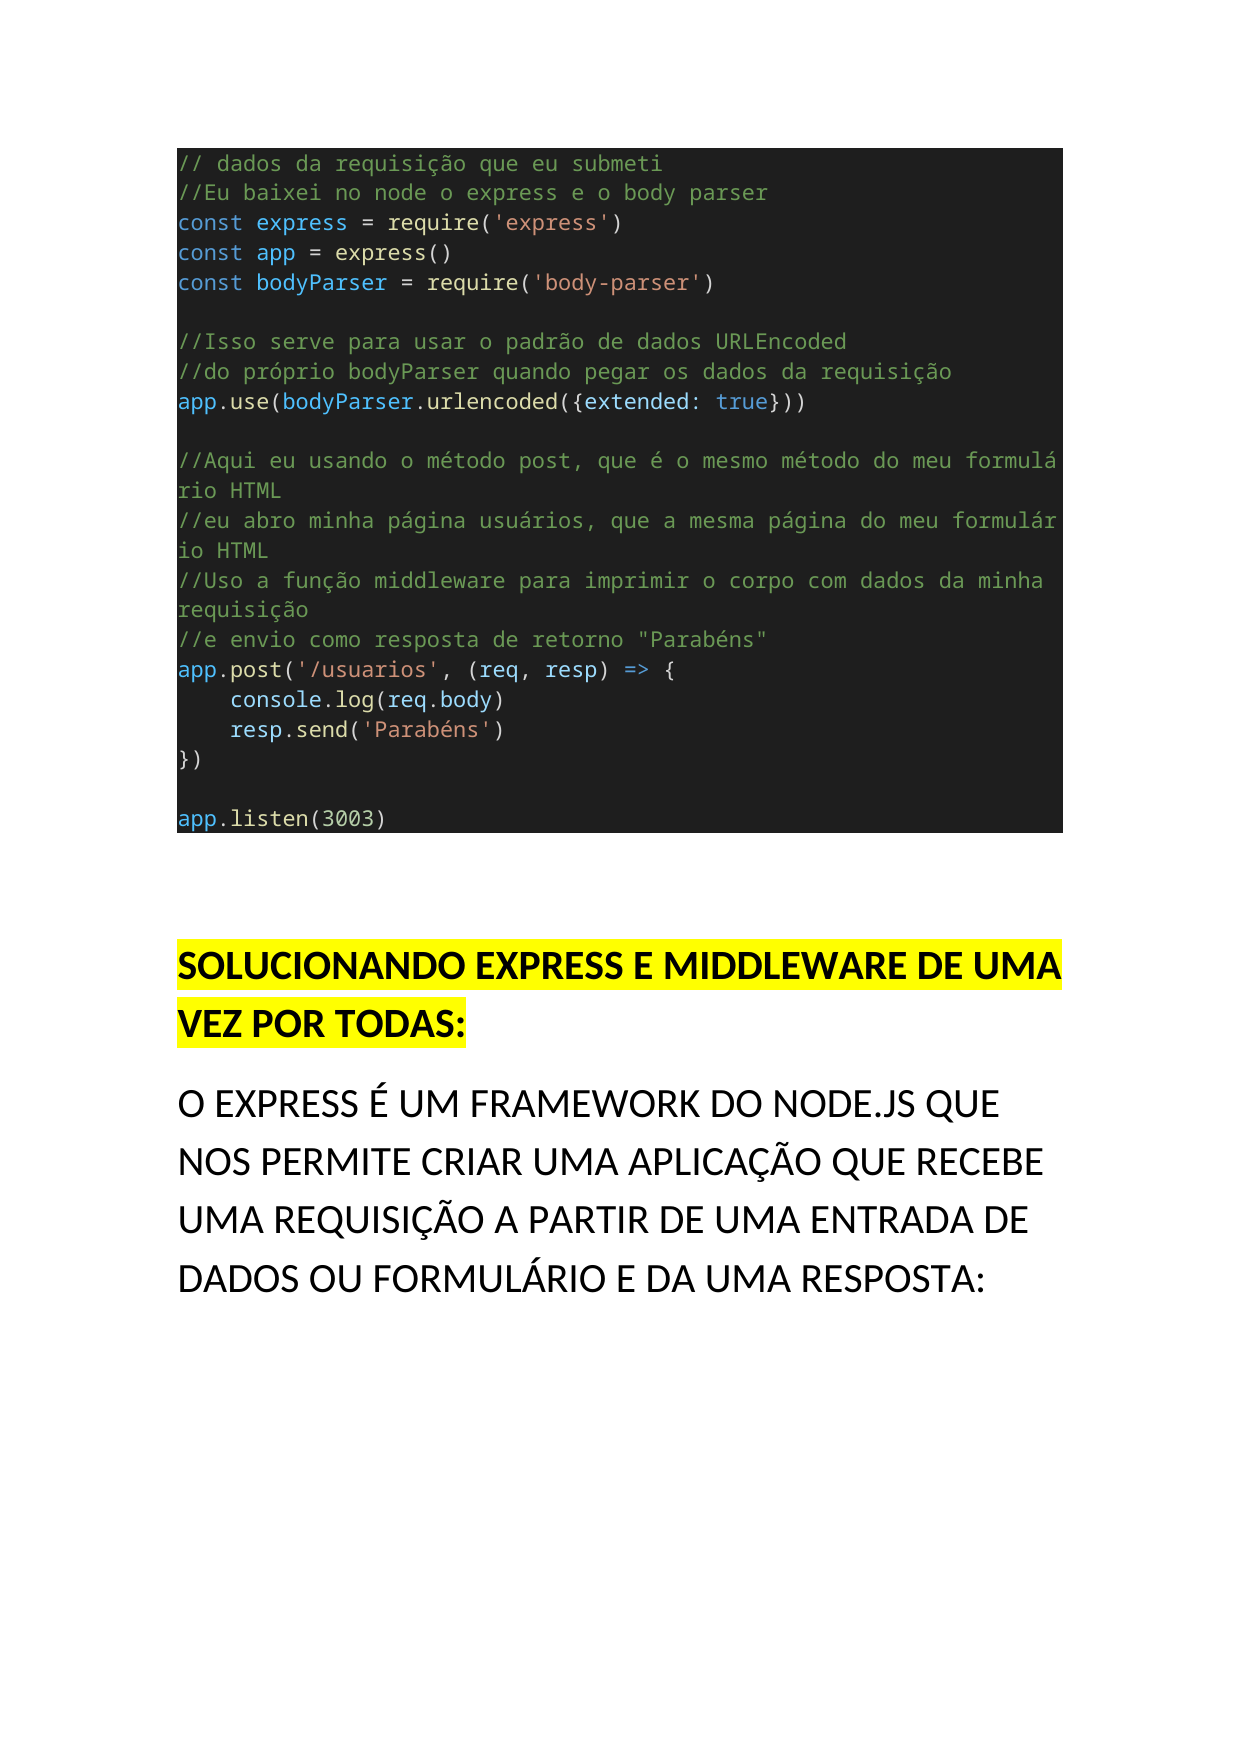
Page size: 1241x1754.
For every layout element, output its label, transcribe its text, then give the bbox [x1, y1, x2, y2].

text SOLUCIONANDO EXPRESS E MIDDLEWARE DE UMA VEZ POR TODAS: [177, 939, 1063, 1048]
text const express = require('express') [177, 207, 1063, 237]
text const app = express() [177, 237, 1063, 267]
text }) [177, 743, 1063, 773]
text resp.send('Parabéns') [177, 714, 1063, 743]
text app.use(bodyParser.urlencoded({extended: true})) [177, 386, 1063, 416]
text //Aqui eu usando o método post, que é o mesmo método do meu formulário HTML [177, 446, 1063, 505]
text //Isso serve para usar o padrão de dados URLEncoded [177, 326, 1063, 356]
text console.log(req.body) [177, 684, 1063, 714]
text //Eu baixei no node o express e o body parser [177, 177, 1063, 207]
text //Uso a função middleware para imprimir o corpo com dados da minha requisição [177, 565, 1063, 624]
text //e envio como resposta de retorno "Parabéns" [177, 624, 1063, 654]
text //do próprio bodyParser quando pegar os dados da requisição [177, 356, 1063, 386]
text //eu abro minha página usuários, que a mesma página do meu formulário HTML [177, 505, 1063, 565]
text app.post('/usuarios', (req, resp) => { [177, 654, 1063, 684]
text const bodyParser = require('body-parser') [177, 267, 1063, 297]
text O EXPRESS É UM FRAMEWORK DO NODE.JS QUE NOS PERMITE CRIAR UMA APLICAÇÃO QUE RECEBE UMA REQUISIÇÃO A PARTIR DE UMA ENTRADA DE DADOS OU FORMULÁRIO E DA UMA RESPOSTA: [177, 1077, 1063, 1303]
text app.listen(3003) [177, 803, 1063, 833]
text // dados da requisição que eu submeti [177, 148, 1063, 177]
